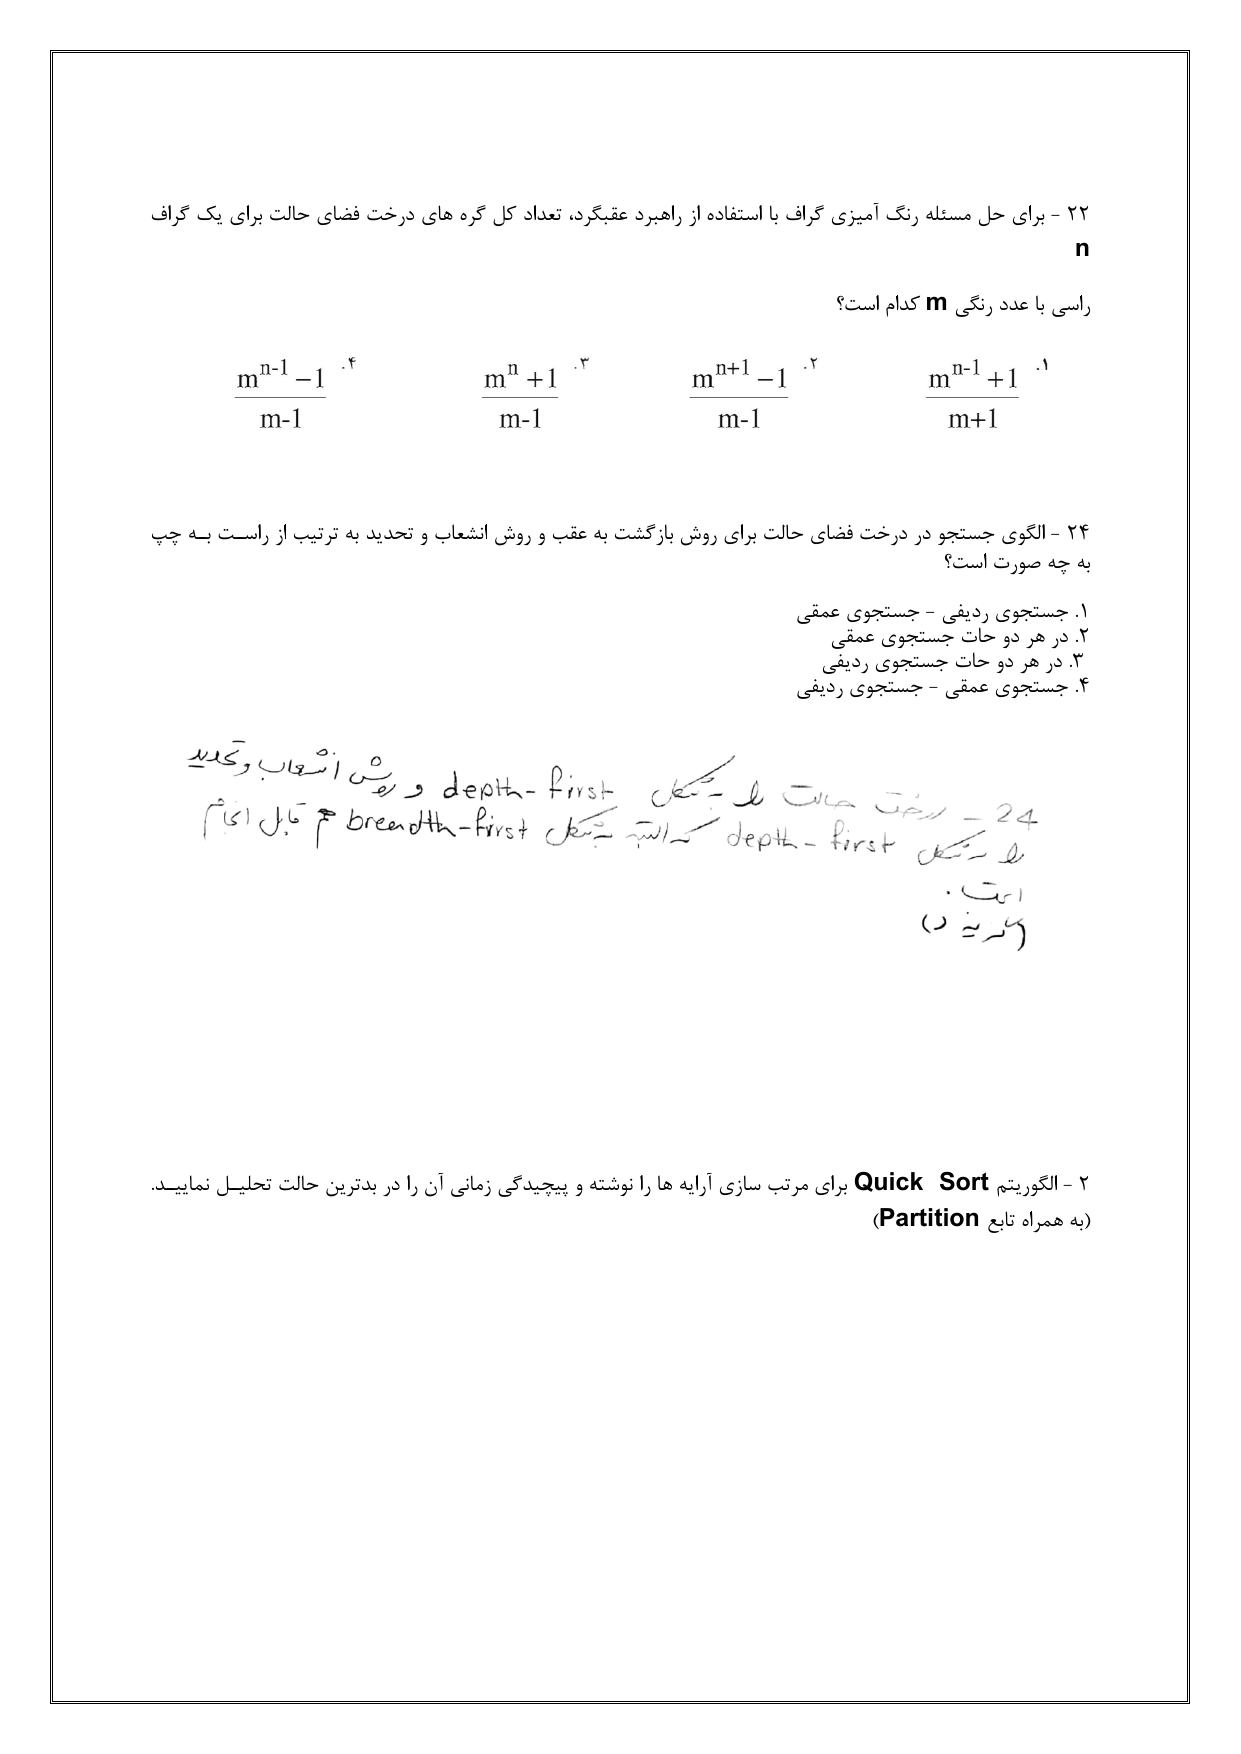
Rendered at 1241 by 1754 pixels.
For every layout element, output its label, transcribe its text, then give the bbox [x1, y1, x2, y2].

text ۲ - الگوریتم Quick Sort براي مرتب سازي آرایه ها را نوشته و پیچیدگي زماني آن را در بدترین حالت تحليل نمایید. (به همراه تابع Partition) [150, 1167, 1090, 1235]
text ١. جستجوي رديفي - جستجوي عمقي [150, 601, 1090, 626]
text ۲۲ - براي حل مسئله رنگ آميزي گراف با استفاده از راهبرد عقبگرد، تعداد کل گره هاي درخت فضاي حالت برای یک گراف n [150, 204, 1090, 262]
text راسي با عدد رنگي m کدام است؟ [150, 287, 1090, 319]
picture [151, 701, 1090, 981]
text ۲۴ - الگوي جستجو در درخت فضاي حالت براي روش بازگشت به عقب و روش انشعاب و تحديد به ترتیب از راست به چپ به چه صورت است؟ [150, 523, 1090, 577]
picture [152, 344, 1090, 445]
text ٣. در هر دو حات جستجوي رديفي [150, 651, 1090, 676]
text ۴. جستجوي عمقي - جستجوي رديفي [150, 676, 1090, 701]
text ۲. در هر دو حات جستجوي عمقي [150, 626, 1090, 651]
